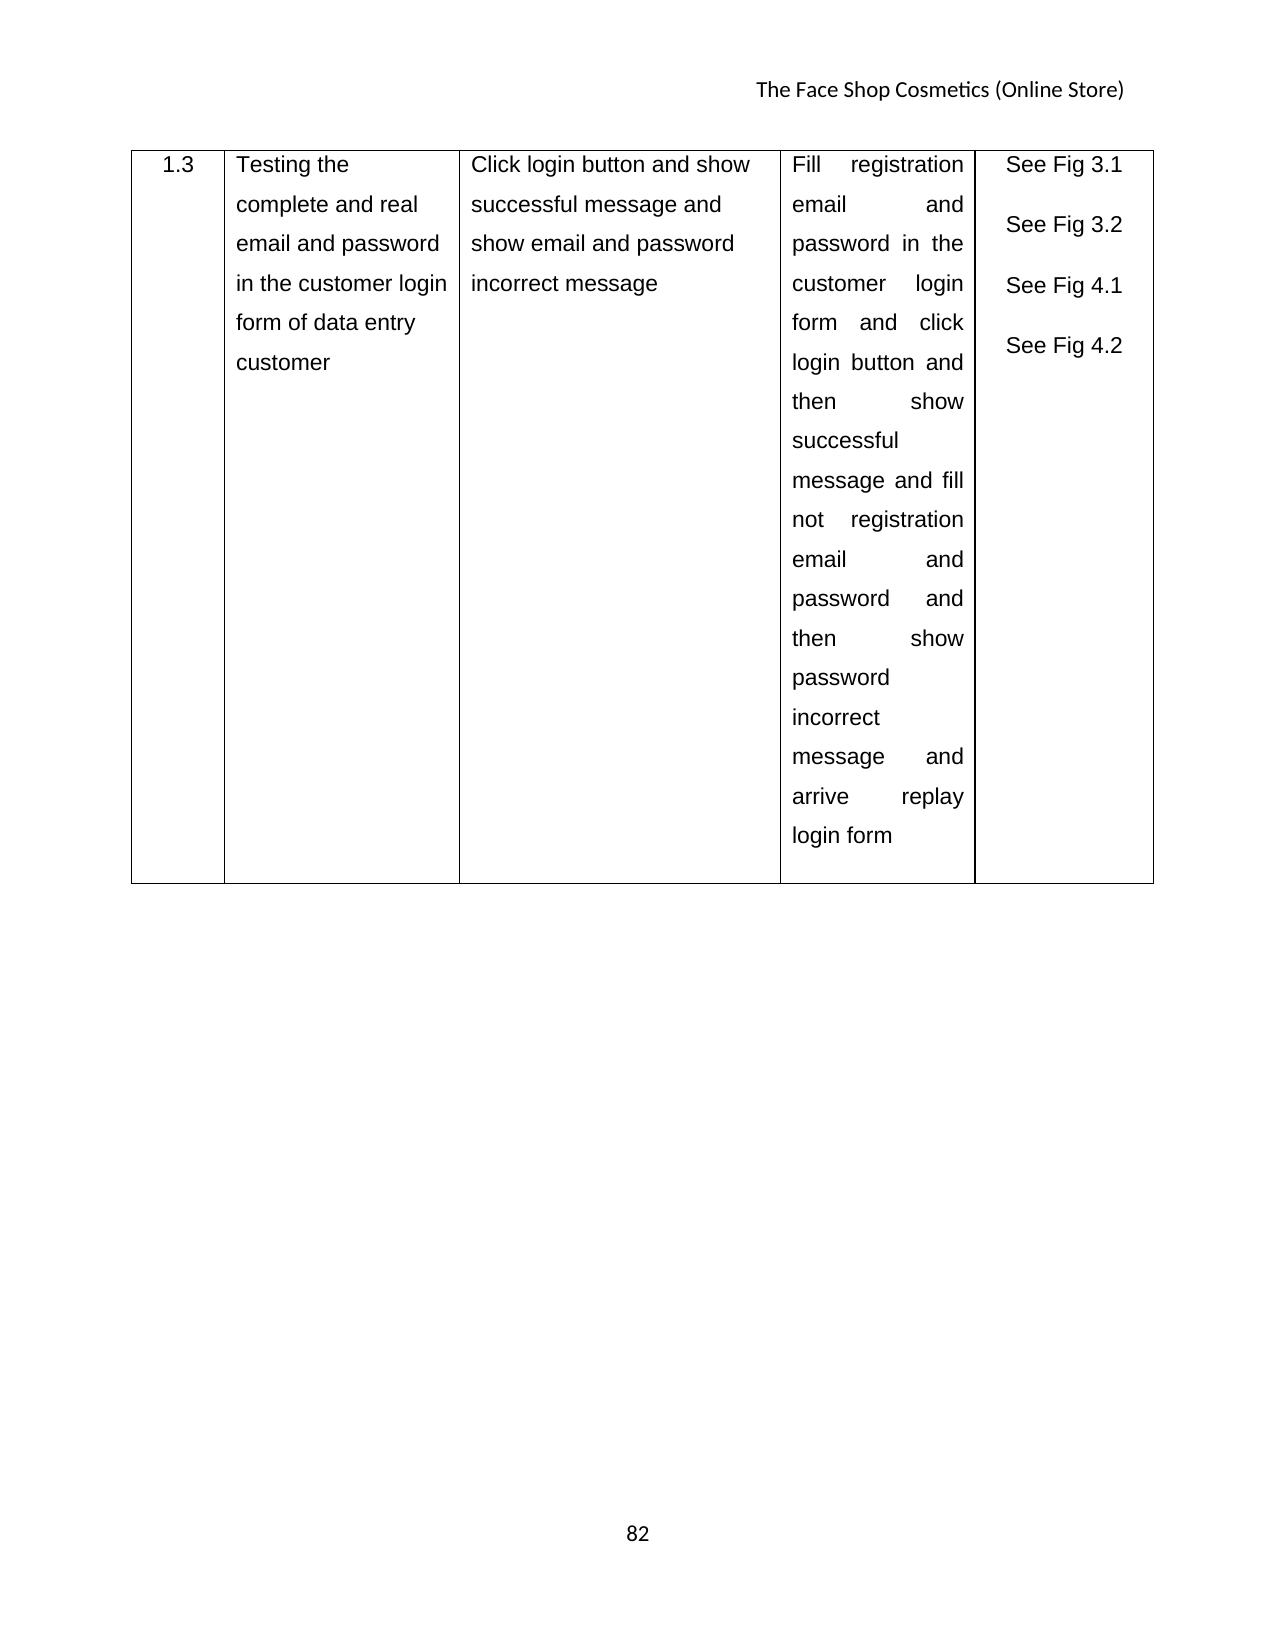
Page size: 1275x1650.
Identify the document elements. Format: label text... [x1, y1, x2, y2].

table_cell Fill registration email and password in the customer login form and click login button and then show successful message and fill not registration email and password and then show password incorrect message and arrive replay login form [781, 151, 974, 882]
table_cell 1.3 [132, 151, 224, 882]
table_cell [225, 151, 459, 882]
table_cell Click login button and show successful message and show email and password incorrect message [460, 151, 780, 882]
table_cell See Fig 3.1 See Fig 3.2 See Fig 4.1 See Fig 4.2 [976, 151, 1153, 882]
